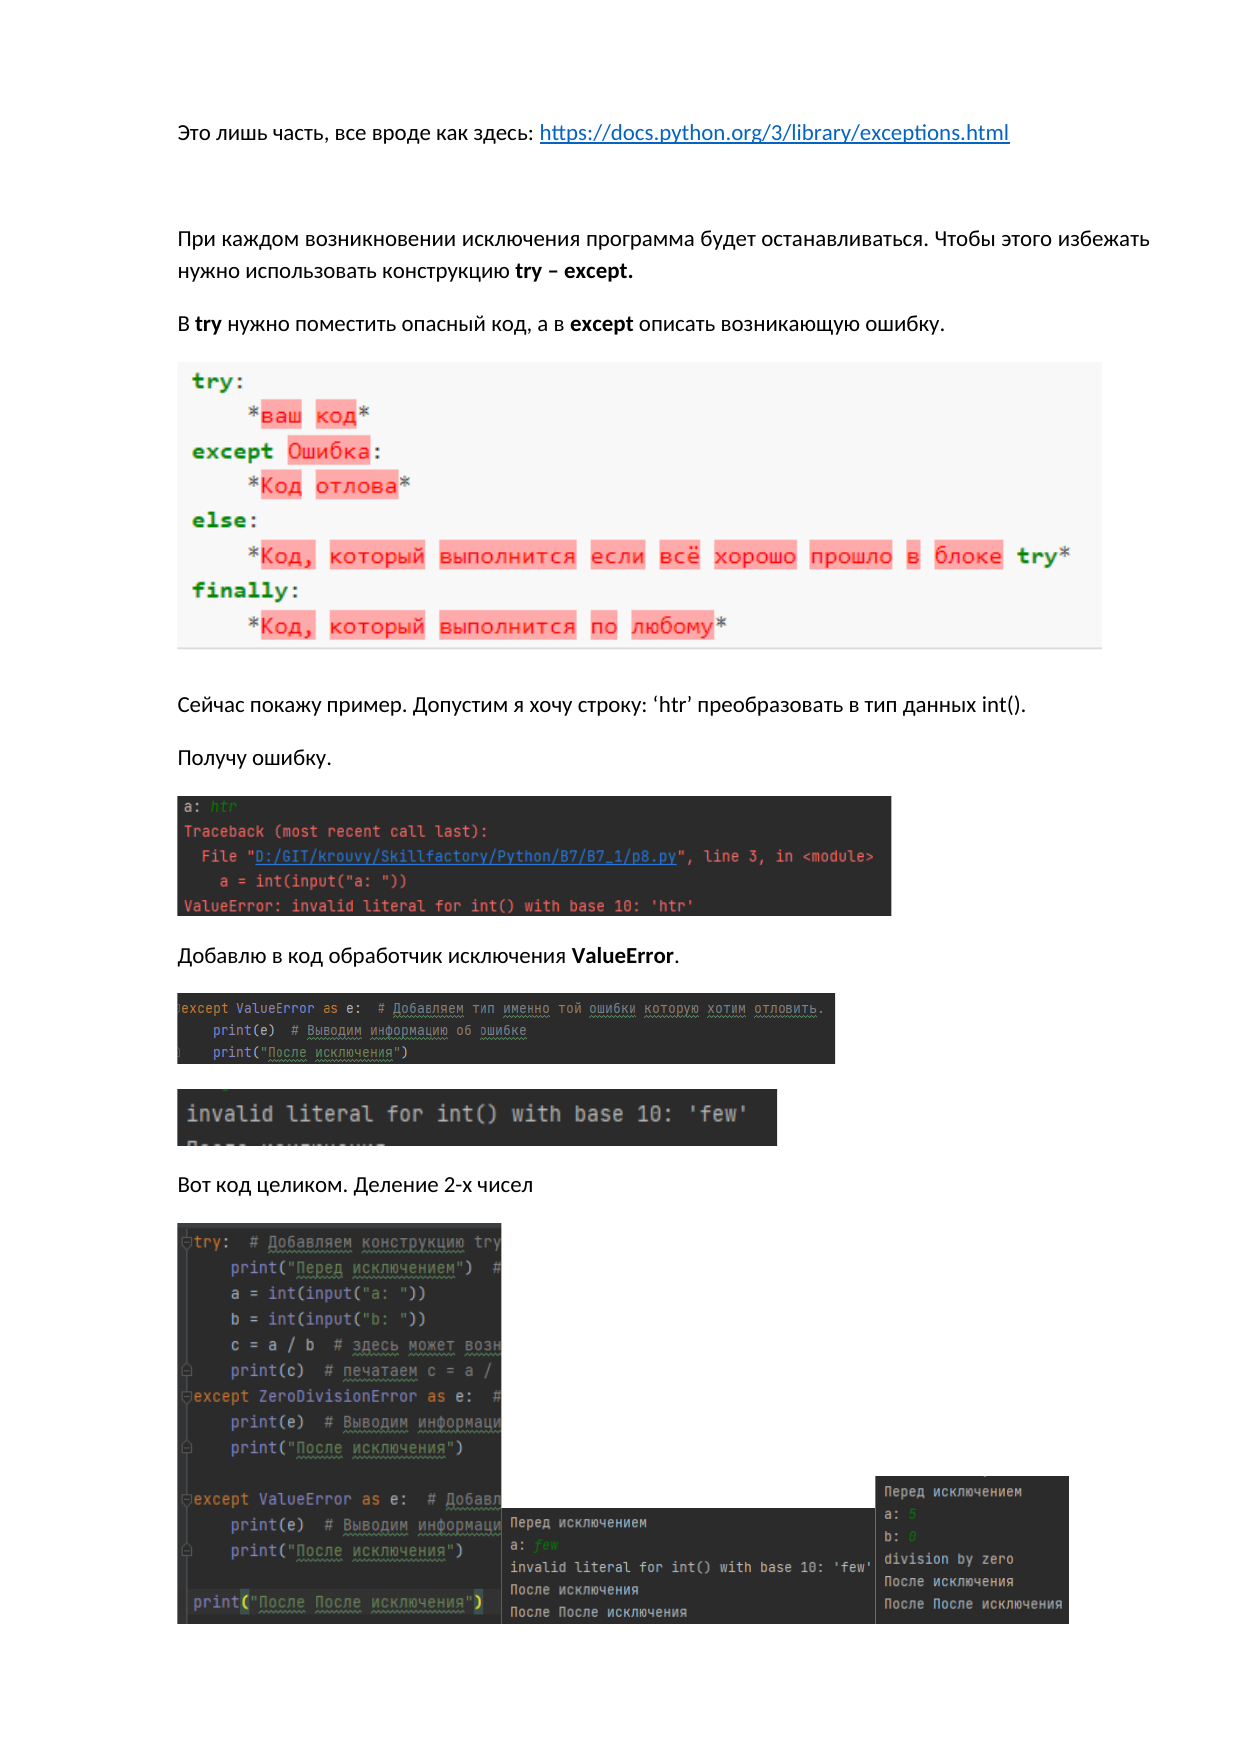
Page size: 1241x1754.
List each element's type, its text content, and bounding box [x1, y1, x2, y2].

text Это лишь часть, все вроде как здесь: https://docs.python.org/3/library/exceptions.html [177, 118, 1152, 146]
text В try нужно поместить опасный код, а в except описать возникающую ошибку. [177, 309, 1152, 337]
picture [177, 362, 1102, 665]
text Добавлю в код обработчик исключения ValueError. [177, 941, 1152, 969]
text Сейчас покажу пример. Допустим я хочу строку: ‘htr’ преобразовать в тип данных int(). [177, 690, 1152, 718]
picture [177, 1089, 778, 1146]
text Получу ошибку. [177, 743, 1152, 771]
picture [177, 993, 836, 1064]
text Вот код целиком. Деление 2-х чисел [177, 1170, 1152, 1198]
picture [177, 796, 892, 916]
picture [177, 1223, 1069, 1624]
text При каждом возникновении исключения программа будет останавливаться. Чтобы этого избежать нужно использовать конструкцию try – except. [177, 224, 1152, 284]
